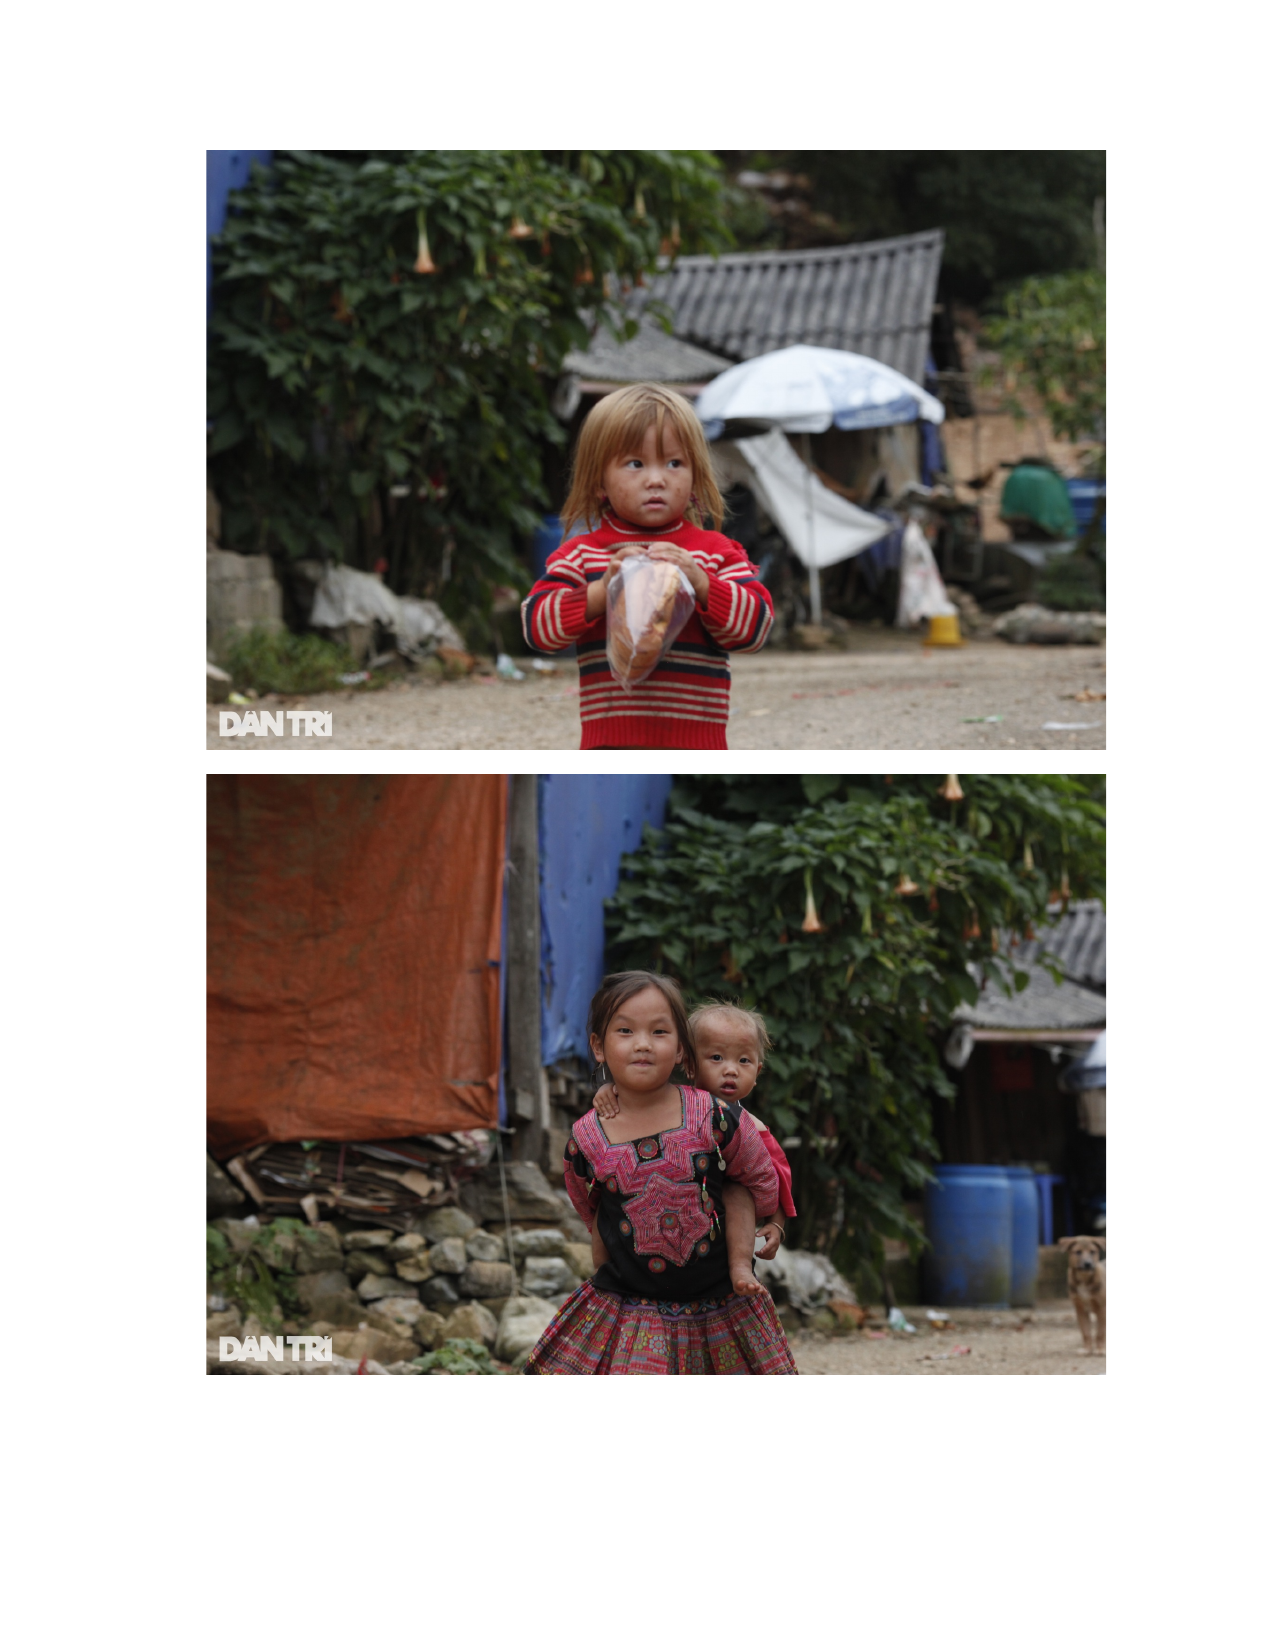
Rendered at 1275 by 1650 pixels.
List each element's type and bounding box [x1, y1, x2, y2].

picture [206, 150, 1107, 750]
picture [206, 774, 1107, 1375]
